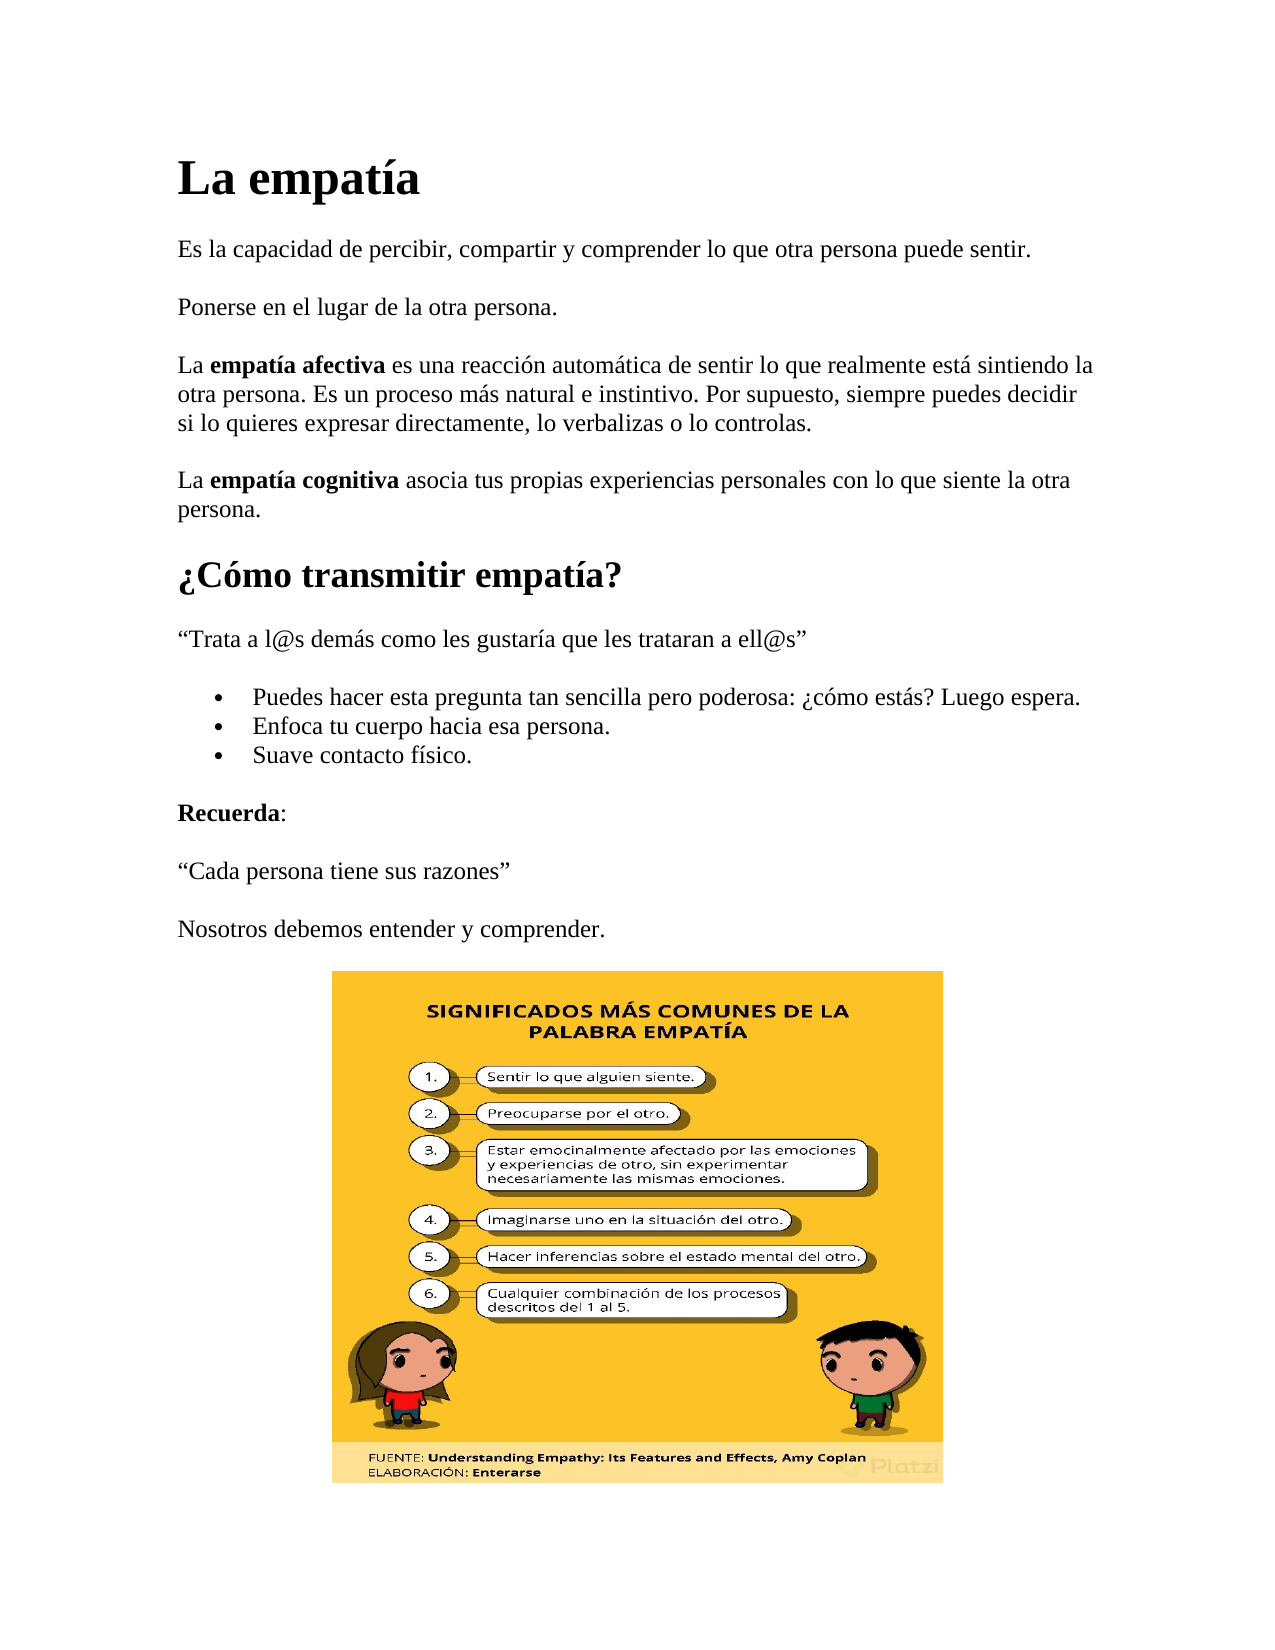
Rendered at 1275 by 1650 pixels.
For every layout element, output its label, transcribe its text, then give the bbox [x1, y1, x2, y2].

text Nosotros debemos entender y comprender. [177, 914, 1098, 942]
picture [332, 971, 944, 1483]
text Ponerse en el lugar de la otra persona. [177, 292, 1098, 321]
text Es la capacidad de percibir, compartir y comprender lo que otra persona puede sentir. [177, 234, 1098, 263]
list Enfoca tu cuerpo hacia esa persona. [215, 711, 1098, 740]
list Puedes hacer esta pregunta tan sencilla pero poderosa: ¿cómo estás? Luego espera. [215, 682, 1098, 711]
text ¿Cómo transmitir empatía? [177, 552, 1098, 595]
text La empatía afectiva es una reacción automática de sentir lo que realmente está sintiendo la otra persona. Es un proceso más natural e instintivo. Por supuesto, siempre puedes decidir si lo quieres expresar directamente, lo verbalizas o lo controlas. [177, 350, 1098, 436]
text “Trata a l@s demás como les gustaría que les trataran a ell@s” [177, 624, 1098, 653]
list Suave contacto físico. [215, 740, 1098, 769]
text La empatía cognitiva asocia tus propias experiencias personales con lo que siente la otra persona. [177, 466, 1098, 523]
text La empatía [177, 148, 1098, 205]
text Recuerda: [177, 798, 1098, 827]
text “Cada persona tiene sus razones” [177, 856, 1098, 884]
